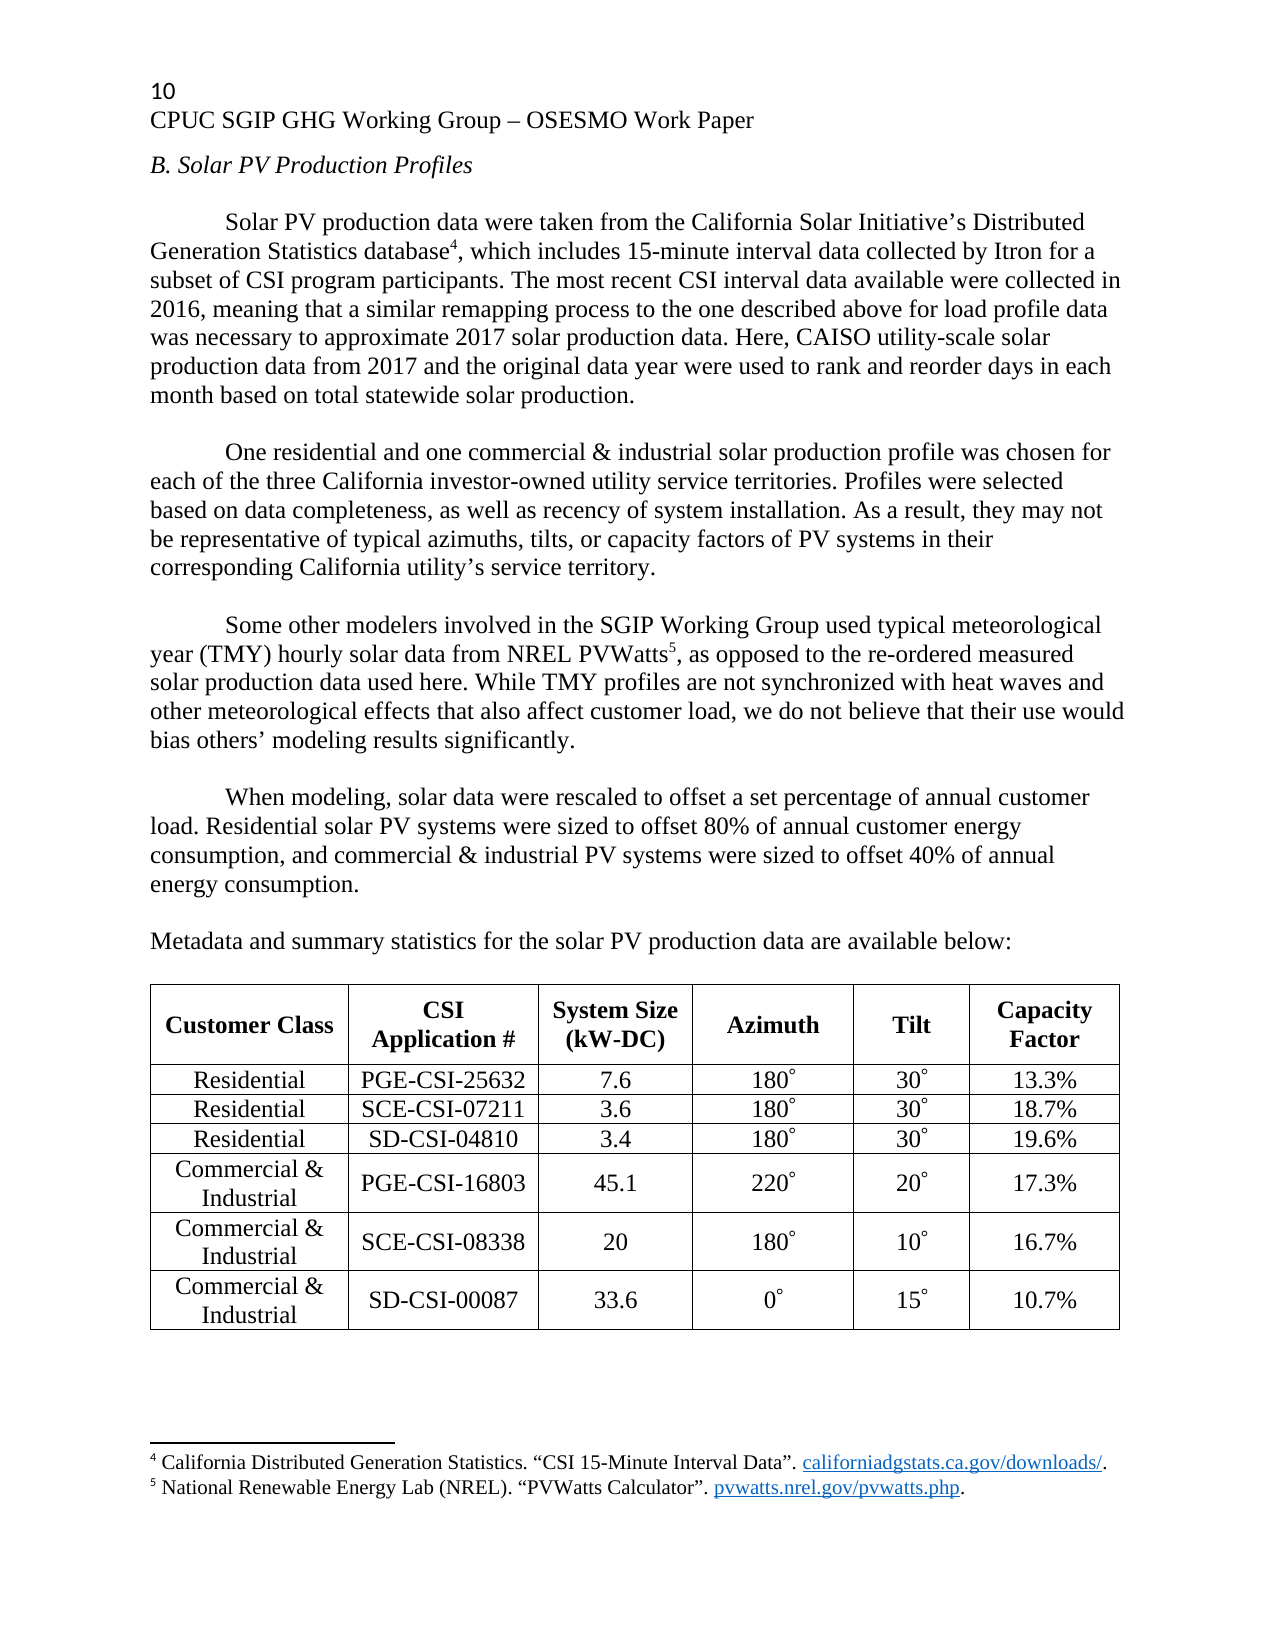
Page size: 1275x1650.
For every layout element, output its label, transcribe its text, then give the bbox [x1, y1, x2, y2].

table_cell 180 [693, 1124, 853, 1153]
table_cell Residential [151, 1095, 348, 1123]
table_header Customer Class [151, 985, 348, 1064]
table_header Azimuth [693, 985, 853, 1064]
table_cell 13.3% [970, 1065, 1119, 1093]
table_cell 180 [693, 1095, 853, 1123]
table_cell Residential [151, 1124, 348, 1153]
text When modeling, solar data were rescaled to offset a set percentage of annual customer load. Residential solar PV systems were sized to offset 80% of annual customer energy consumption, and commercial & industrial PV systems were sized to offset 40% of annual energy consumption. [150, 782, 1125, 897]
table_cell 0 [693, 1271, 853, 1329]
table_header Capacity Factor [970, 985, 1119, 1064]
table_cell 30 [854, 1095, 969, 1123]
table_cell 10 [854, 1213, 969, 1270]
text B. Solar PV Production Profiles [150, 150, 1125, 179]
table_header System Size (kW-DC) [539, 985, 692, 1064]
table_cell SCE-CSI-08338 [349, 1213, 538, 1270]
table_cell 3.4 [539, 1124, 692, 1153]
table_cell 33.6 [539, 1271, 692, 1329]
table_cell 20 [854, 1154, 969, 1212]
table_cell 17.3% [970, 1154, 1119, 1212]
table_cell Commercial & Industrial [151, 1154, 348, 1212]
table_cell 180 [693, 1213, 853, 1270]
text Metadata and summary statistics for the solar PV production data are available below: [150, 926, 1125, 955]
table_cell PGE-CSI-16803 [349, 1154, 538, 1212]
table_cell 180 [693, 1065, 853, 1093]
table_cell 16.7% [970, 1213, 1119, 1270]
table_cell 10.7% [970, 1271, 1119, 1329]
table_cell 18.7% [970, 1095, 1119, 1123]
table_cell SCE-CSI-07211 [349, 1095, 538, 1123]
text One residential and one commercial & industrial solar production profile was chosen for each of the three California investor-owned utility service territories. Profiles were selected based on data completeness, as well as recency of system installation. As a result, they may not be representative of typical azimuths, tilts, or capacity factors of PV systems in their corresponding California utility’s service territory. [150, 437, 1125, 581]
table_cell 30 [854, 1065, 969, 1093]
table_cell 7.6 [539, 1065, 692, 1093]
table_cell 220 [693, 1154, 853, 1212]
table_cell SD-CSI-00087 [349, 1271, 538, 1329]
table_cell 20 [539, 1213, 692, 1270]
table_cell 15 [854, 1271, 969, 1329]
table_cell SD-CSI-04810 [349, 1124, 538, 1153]
table_cell PGE-CSI-25632 [349, 1065, 538, 1093]
table_cell 3.6 [539, 1095, 692, 1123]
text Solar PV production data were taken from the California Solar Initiative’s Distributed Generation Statistics database, which includes 15-minute interval data collected by Itron for a subset of CSI program participants. The most recent CSI interval data available were collected in 2016, meaning that a similar remapping process to the one described above for load profile data was necessary to approximate 2017 solar production data. Here, CAISO utility-scale solar production data from 2017 and the original data year were used to rank and reorder days in each month based on total statewide solar production. [150, 207, 1125, 409]
table_cell Residential [151, 1065, 348, 1093]
table_cell 30 [854, 1124, 969, 1153]
table_cell 19.6% [970, 1124, 1119, 1153]
table_cell 45.1 [539, 1154, 692, 1212]
text Some other modelers involved in the SGIP Working Group used typical meteorological year (TMY) hourly solar data from NREL PVWatts, as opposed to the re-ordered measured solar production data used here. While TMY profiles are not synchronized with heat waves and other meteorological effects that also affect customer load, we do not believe that their use would bias others’ modeling results significantly. [150, 610, 1125, 754]
table_cell Commercial & Industrial [151, 1271, 348, 1329]
table_header Tilt [854, 985, 969, 1064]
table_cell Commercial & Industrial [151, 1213, 348, 1270]
table_header CSI Application # [349, 985, 538, 1064]
